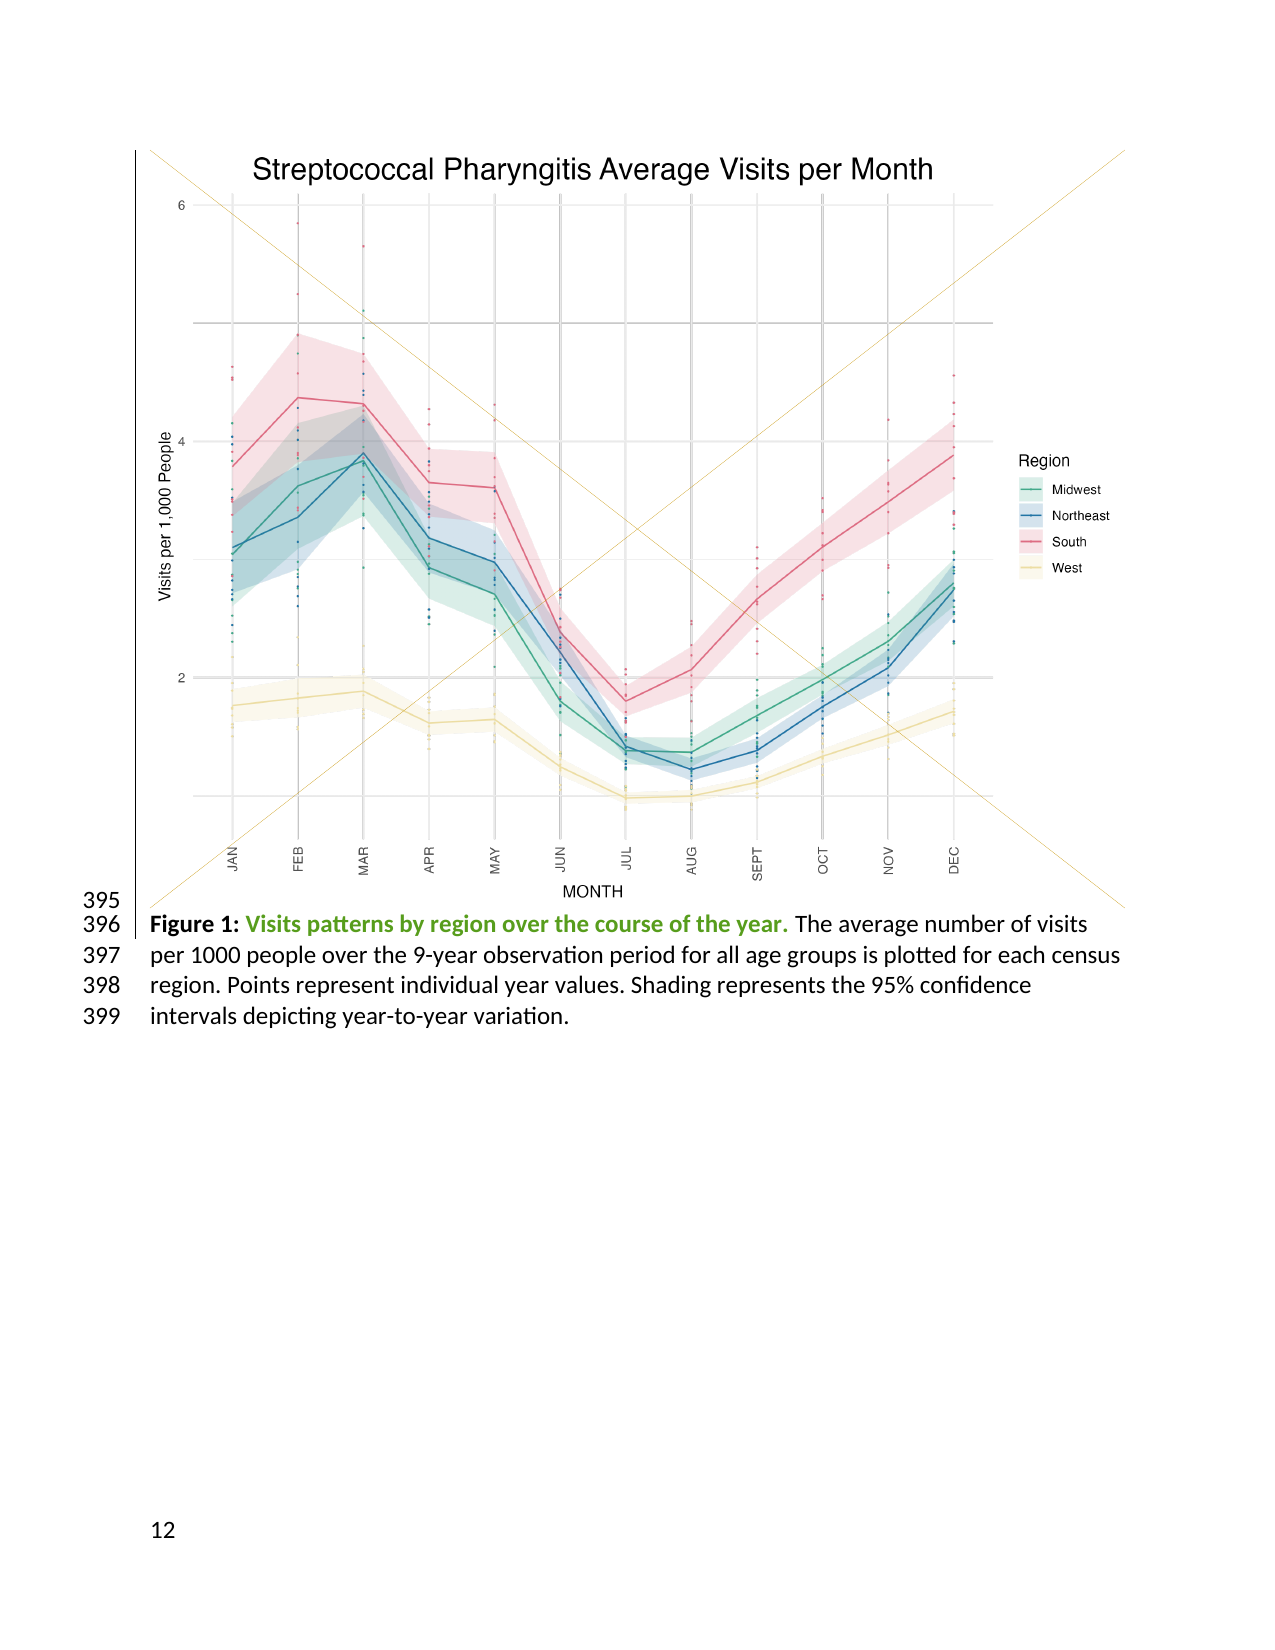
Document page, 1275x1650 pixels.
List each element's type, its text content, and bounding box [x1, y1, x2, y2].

picture [152, 150, 1123, 528]
text Figure 1: Visits patterns by region over the course of the year. The average number of visits per 1000 people over the 9-year observation period for all age groups is plotted for each census region. Points represent individual year values. Shading represents the 95% confidence intervals depicting year-to-year variation. [150, 909, 1125, 1030]
picture [150, 151, 636, 907]
picture [151, 530, 1124, 909]
picture [639, 151, 1125, 907]
